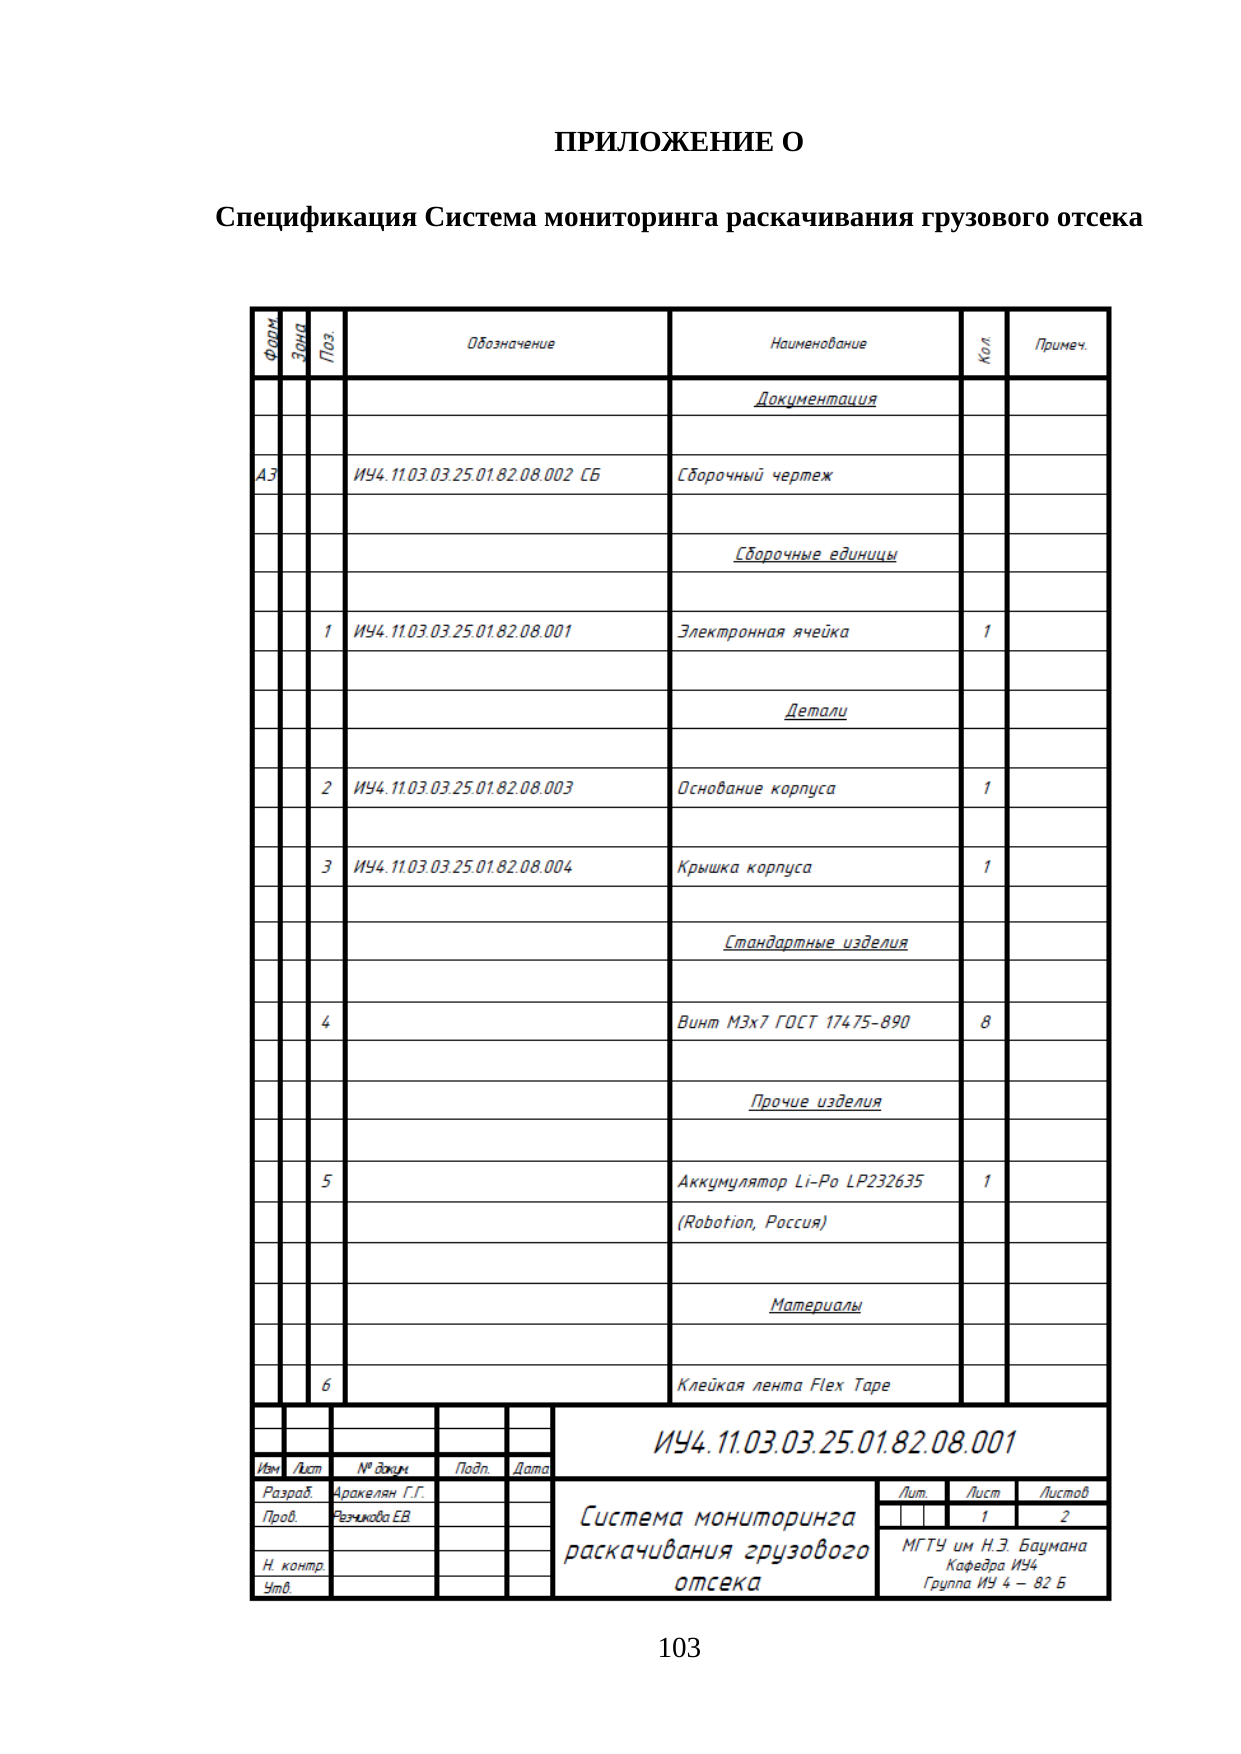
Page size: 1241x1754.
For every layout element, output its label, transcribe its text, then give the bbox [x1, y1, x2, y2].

picture [241, 300, 1118, 1610]
subtitle ПРИЛОЖЕНИЕ О [177, 124, 1181, 158]
text Спецификация Система мониторинга раскачивания грузового отсека [177, 199, 1181, 233]
